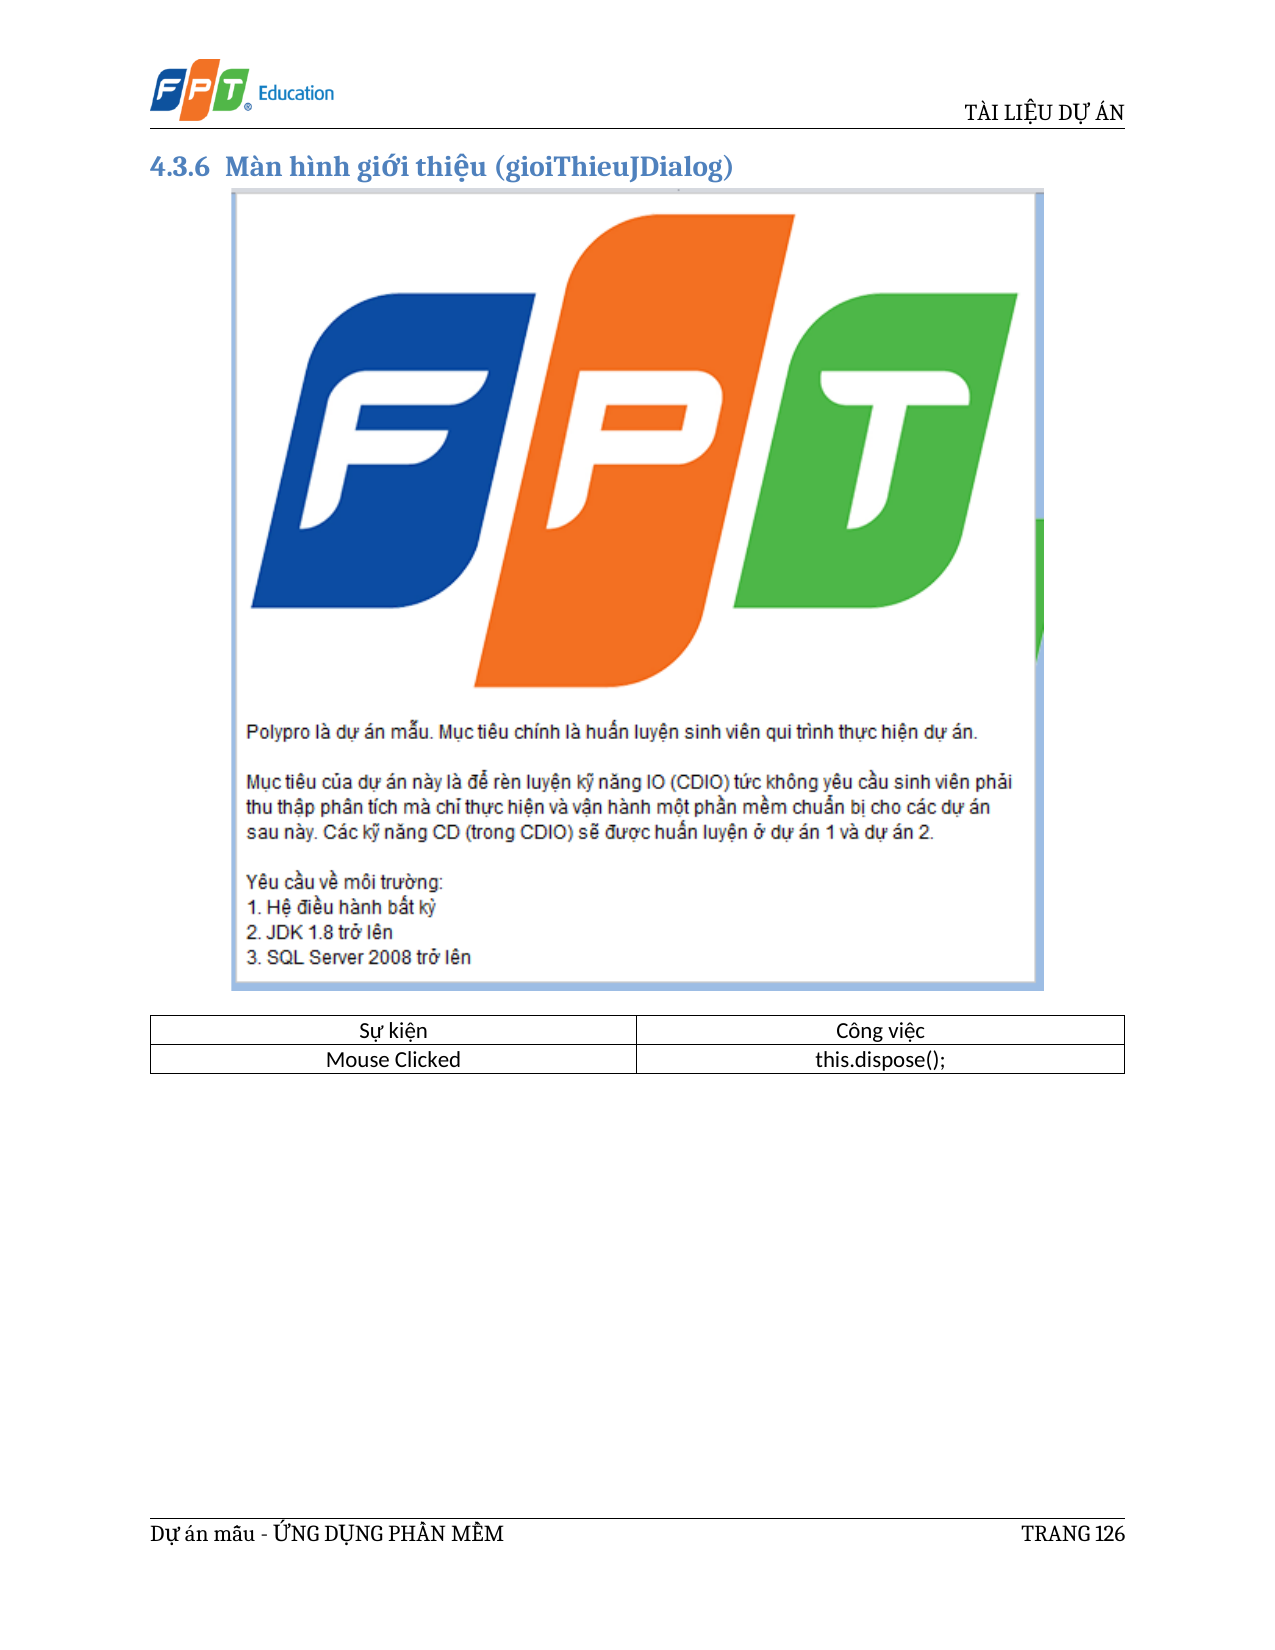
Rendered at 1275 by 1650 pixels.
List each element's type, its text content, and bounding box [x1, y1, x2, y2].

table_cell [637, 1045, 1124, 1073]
picture [150, 59, 336, 121]
picture [231, 188, 1044, 991]
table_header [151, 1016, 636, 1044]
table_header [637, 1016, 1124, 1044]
subtitle Màn hình giới thiệu (gioiThieuJDialog) [150, 150, 1125, 183]
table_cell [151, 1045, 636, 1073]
